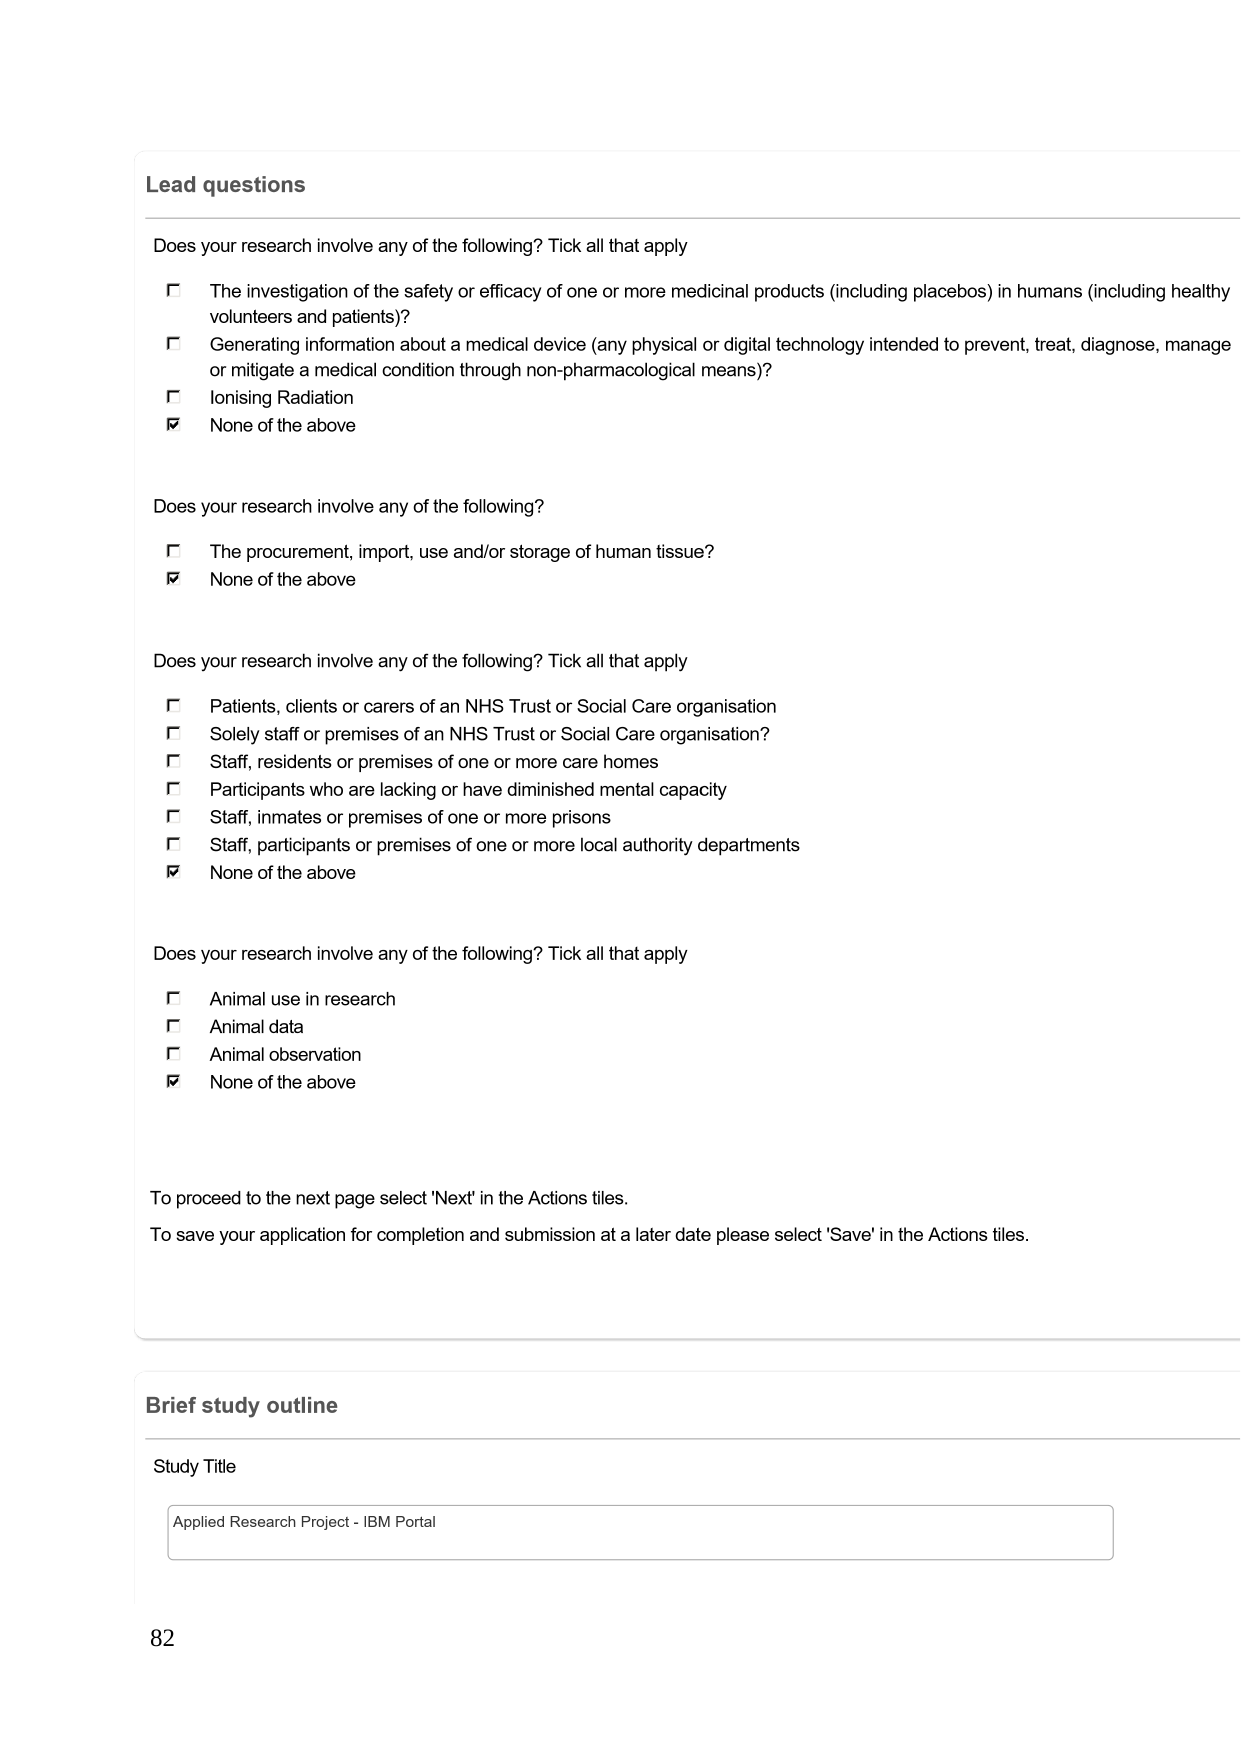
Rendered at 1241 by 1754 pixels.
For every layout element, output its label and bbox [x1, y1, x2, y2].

picture [133, 150, 1241, 1604]
